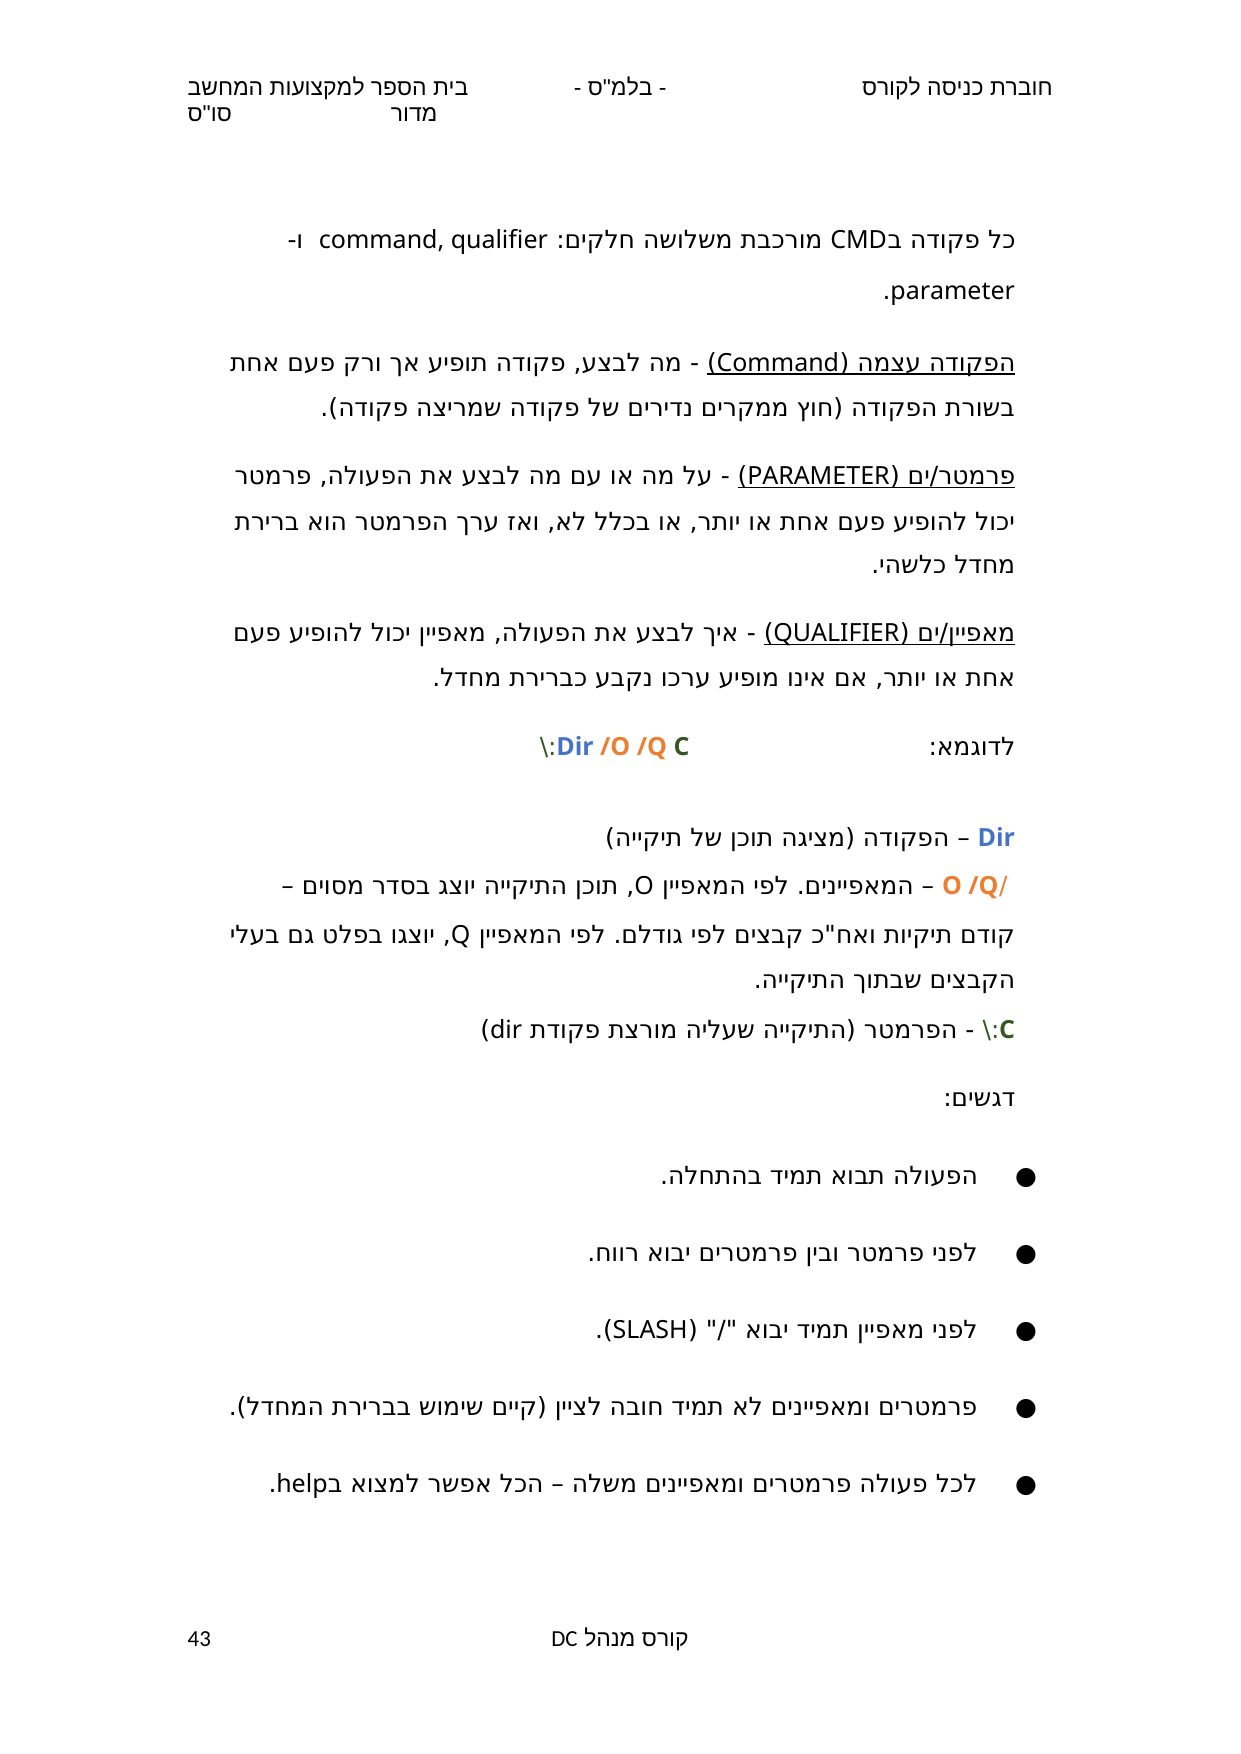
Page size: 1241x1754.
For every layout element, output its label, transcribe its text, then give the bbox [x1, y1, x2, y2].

list הפעולה תבוא תמיד בהתחלה. [223, 1148, 1015, 1199]
text לדוגמא: Dir /O /Q C:\ Dir – הפקודה (מציגה תוכן של תיקייה) /O /Q – המאפיינים. לפי המאפיין O, תוכן התיקייה יוצג בסדר מסוים – קודם תיקיות ואח"כ קבצים לפי גודלם. לפי המאפיין Q, יוצגו בפלט גם בעלי הקבצים שבתוך התיקייה. C:\ - הפרמטר (התיקייה שעליה מורצת פקודת dir) [223, 728, 1015, 1045]
text דגשים: [223, 1083, 1053, 1112]
text מאפיין/ים (QUALIFIER) - איך לבצע את הפעולה, מאפיין יכול להופיע פעם אחת או יותר, אם אינו מופיע ערכו נקבע כברירת מחדל. [223, 615, 1015, 693]
list פרמטרים ומאפיינים לא תמיד חובה לציין (קיים שימוש בברירת המחדל). [223, 1378, 1015, 1430]
list לכל פעולה פרמטרים ומאפיינים משלה – הכל אפשר למצוא בhelp. [223, 1455, 1015, 1507]
text כל פקודה בCMD מורכבת משלושה חלקים: command, qualifier ו- parameter. [223, 222, 1015, 307]
list לפני פרמטר ובין פרמטרים יבוא רווח. [223, 1225, 1015, 1276]
text הפקודה עצמה (Command) - מה לבצע, פקודה תופיע אך ורק פעם אחת בשורת הפקודה (חוץ ממקרים נדירים של פקודה שמריצה פקודה). [223, 345, 1015, 423]
list לפני מאפיין תמיד יבוא "/" (SLASH). [223, 1302, 1015, 1353]
text פרמטר/ים (PARAMETER) - על מה או עם מה לבצע את הפעולה, פרמטר יכול להופיע פעם אחת או יותר, או בכלל לא, ואז ערך הפרמטר הוא ברירת מחדל כלשהי. [223, 458, 1015, 579]
